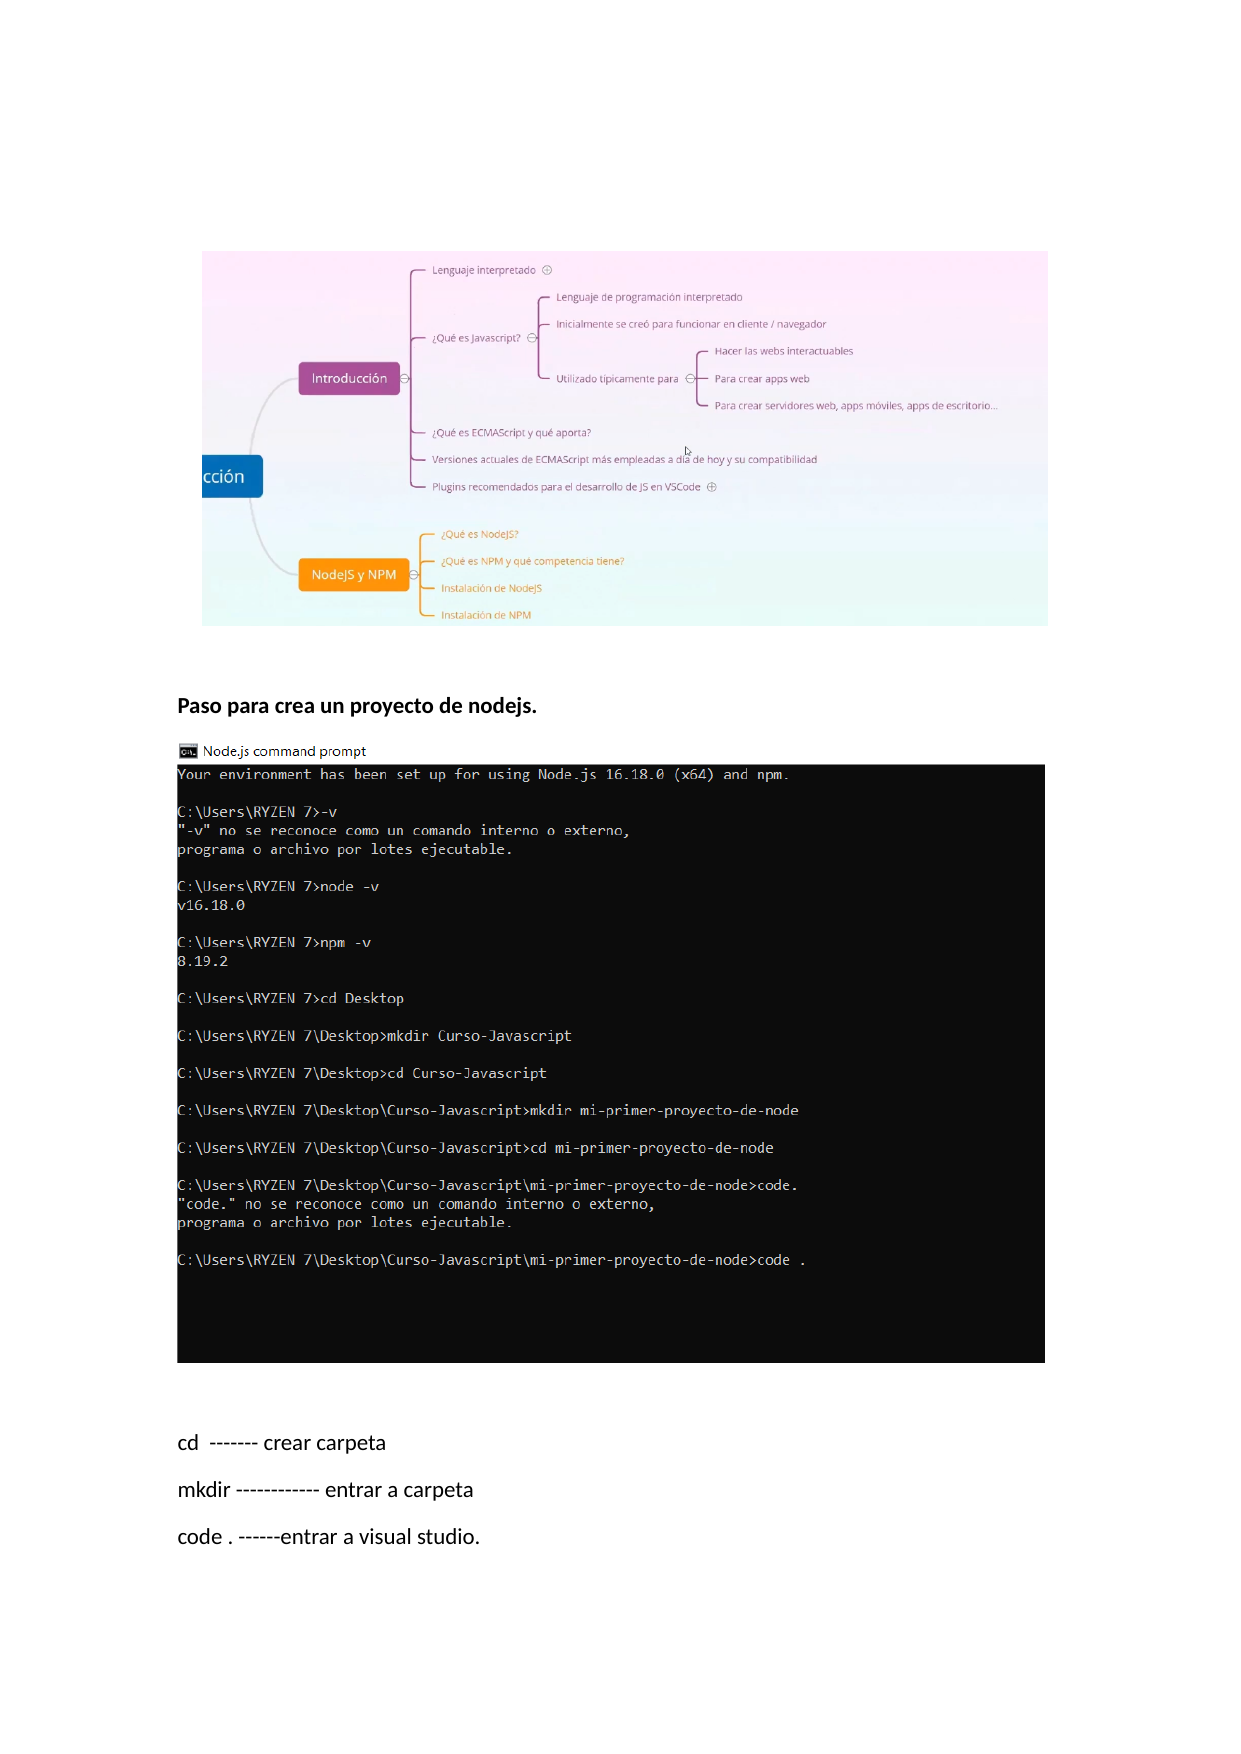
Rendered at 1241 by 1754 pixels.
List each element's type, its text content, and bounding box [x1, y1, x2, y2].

picture [177, 737, 1045, 1363]
text mkdir ------------ entrar a carpeta [177, 1475, 1063, 1503]
text code . ------entrar a visual studio. [177, 1522, 1063, 1550]
picture [192, 251, 1048, 626]
text cd ------- crear carpeta [177, 1428, 1063, 1456]
text Paso para crea un proyecto de nodejs. [177, 691, 1063, 719]
